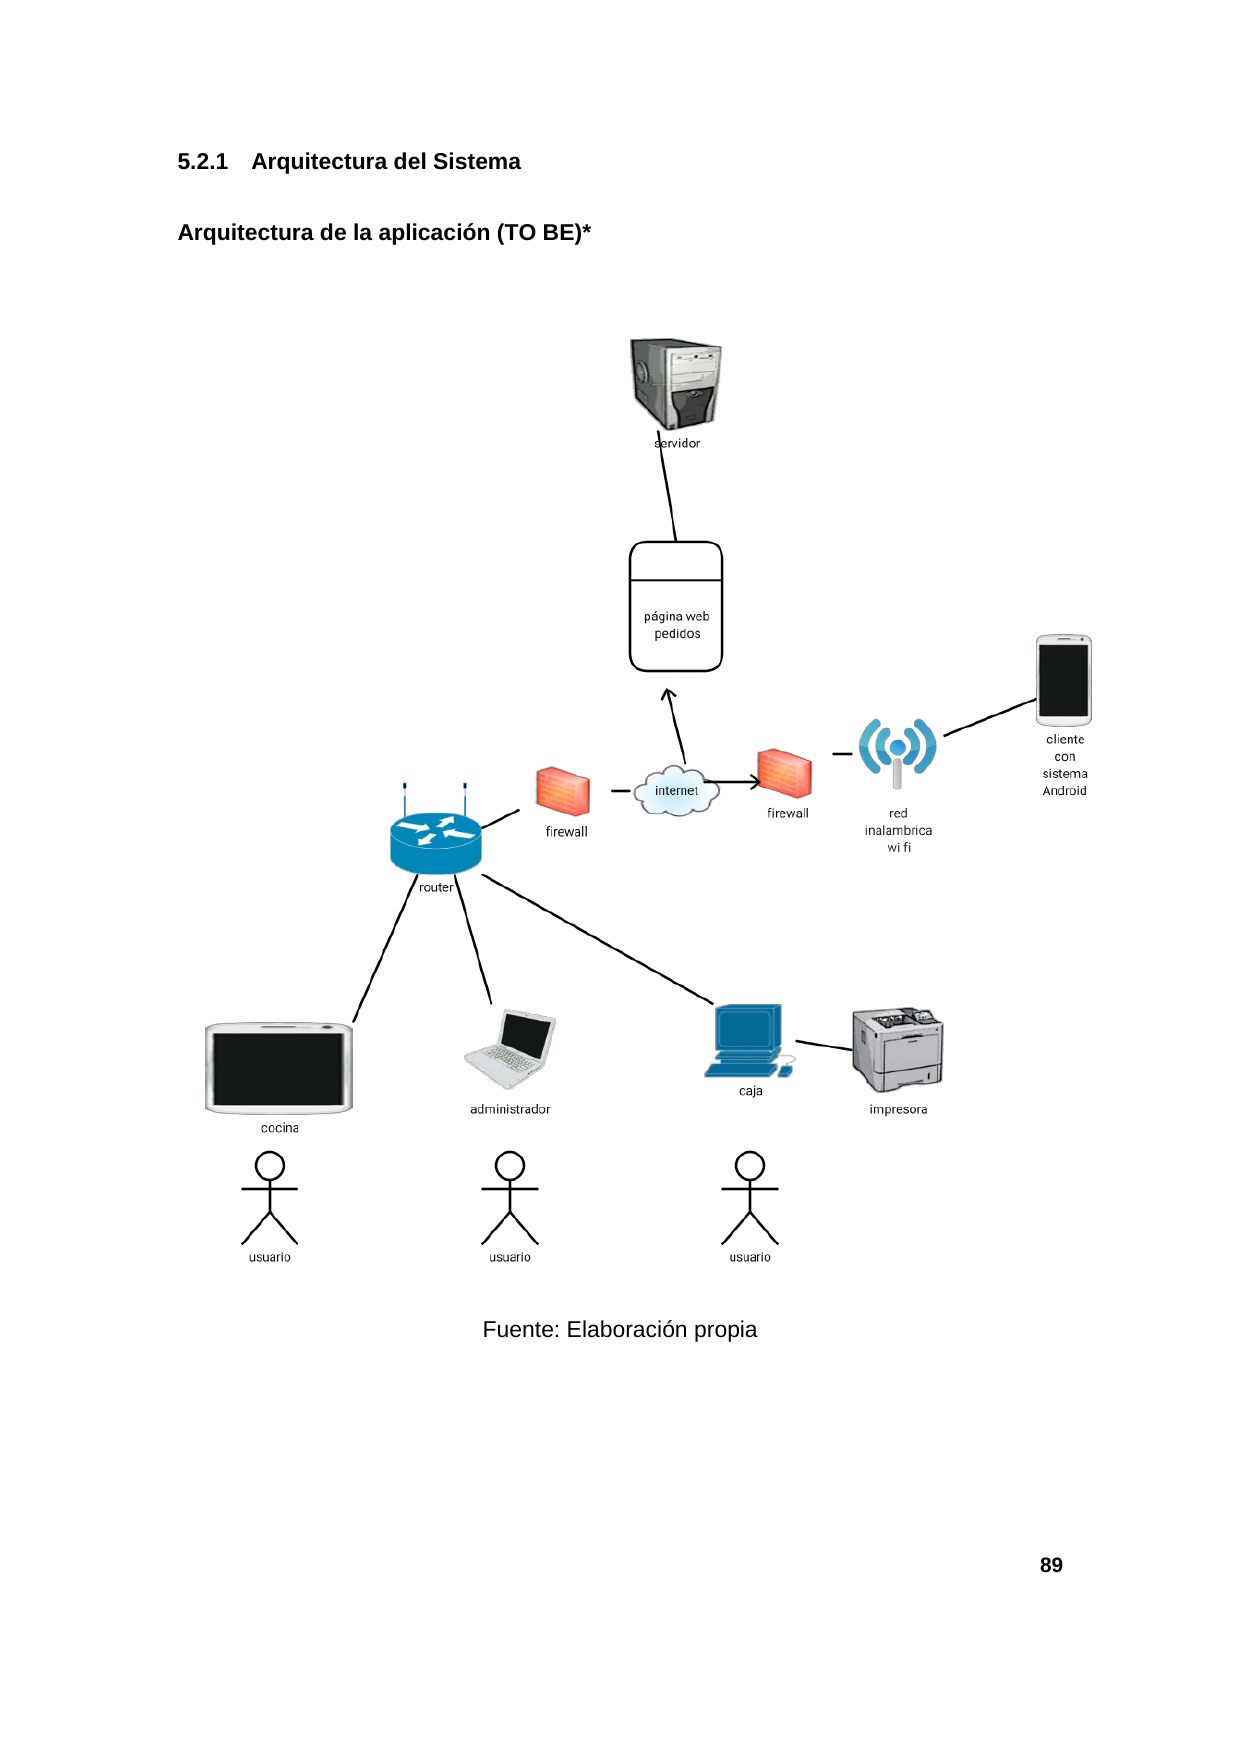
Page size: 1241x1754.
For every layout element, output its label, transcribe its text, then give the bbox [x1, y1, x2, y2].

text 5.2.1 Arquitectura del Sistema [177, 148, 1063, 174]
text Fuente: Elaboración propia [177, 1316, 1063, 1342]
picture [177, 310, 1119, 1298]
text Arquitectura de la aplicación (TO BE)* [177, 218, 1063, 245]
